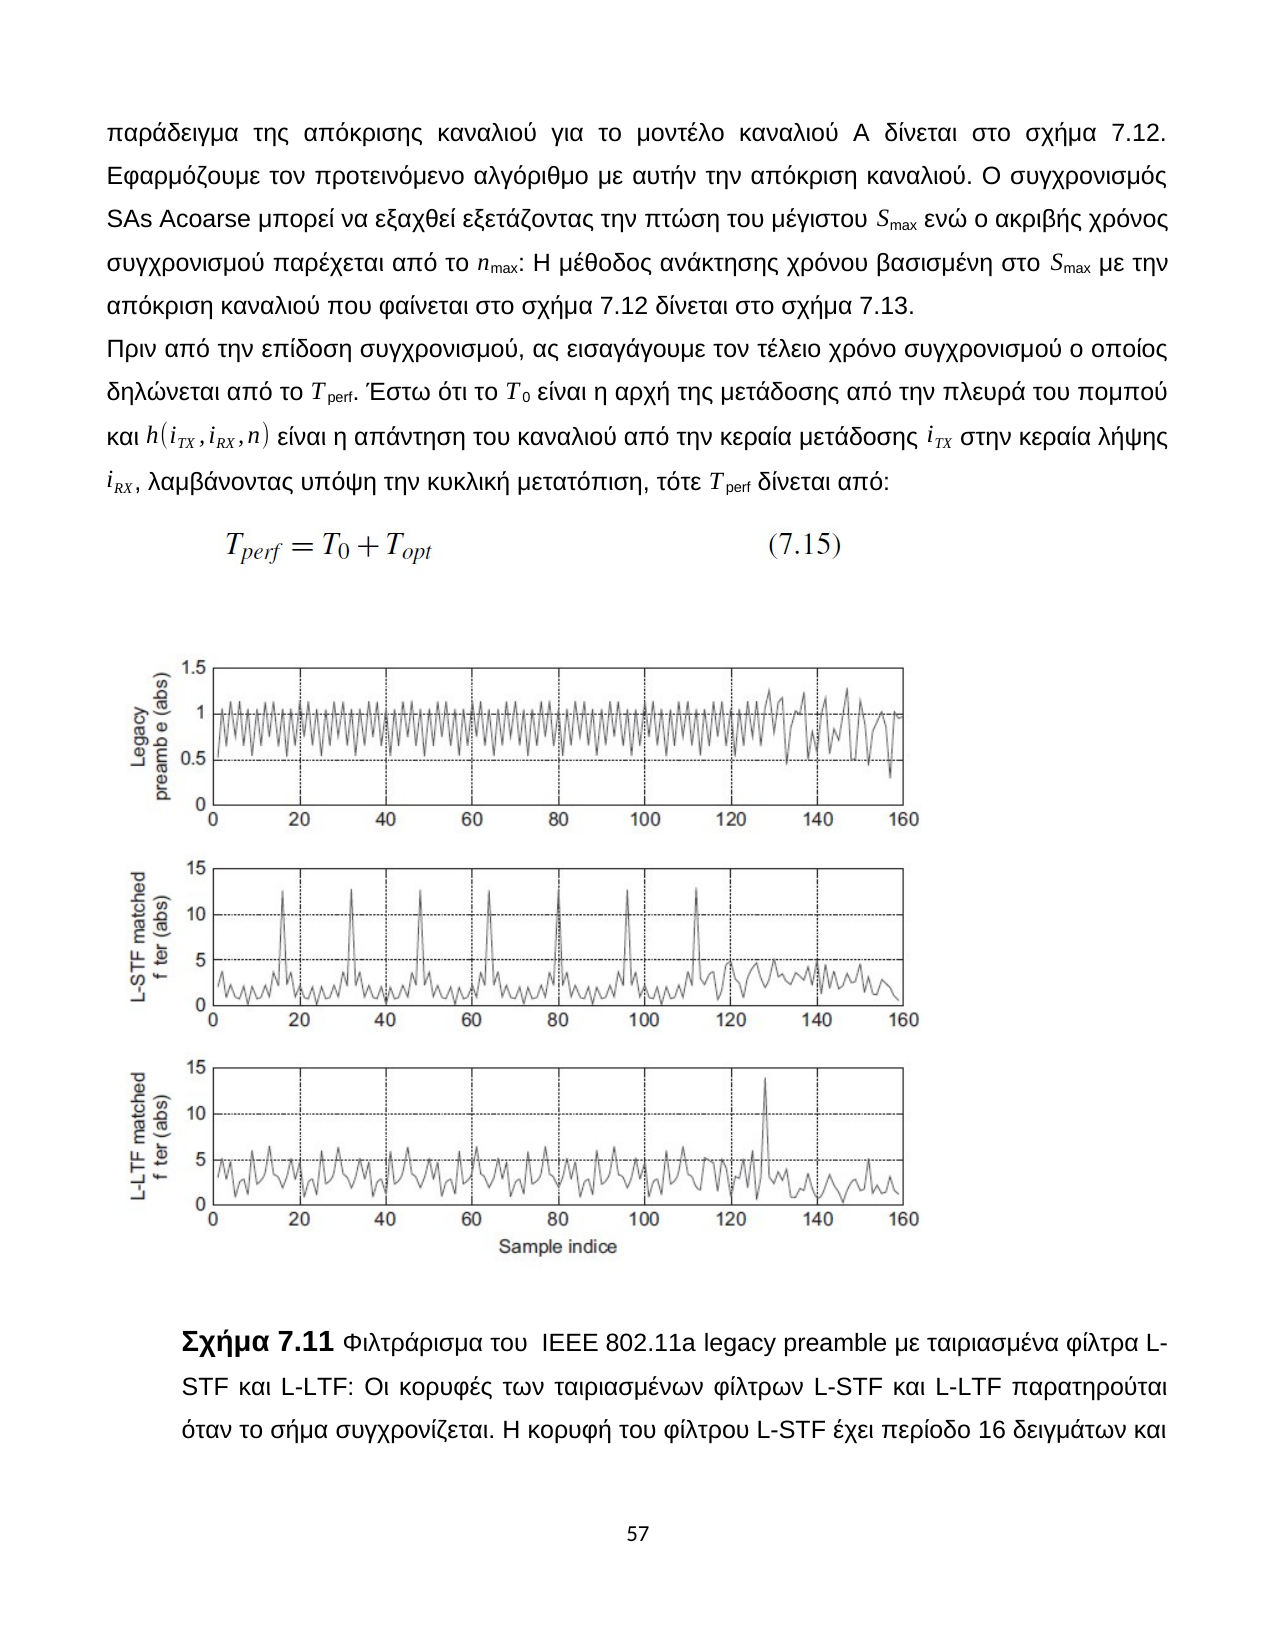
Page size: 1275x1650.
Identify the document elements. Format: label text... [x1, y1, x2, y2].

picture [106, 634, 971, 1268]
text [181, 1323, 1169, 1443]
text Πριν από την επίδοση συγχρονισμού, ας εισαγάγουμε τον τέλειο χρόνο συγχρονισμού ο οποίος δηλώνεται από το perf. Έστω ότι το 0 είναι η αρχή της μετάδοσης από την πλευρά του πομπού και είναι η απάντηση του καναλιού από την κεραία μετάδοσης στην κεραία λήψης , λαμβάνοντας υπόψη την κυκλική μετατόπιση, τότε perf δίνεται από: [106, 334, 1169, 497]
picture [171, 511, 971, 578]
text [106, 118, 1169, 319]
